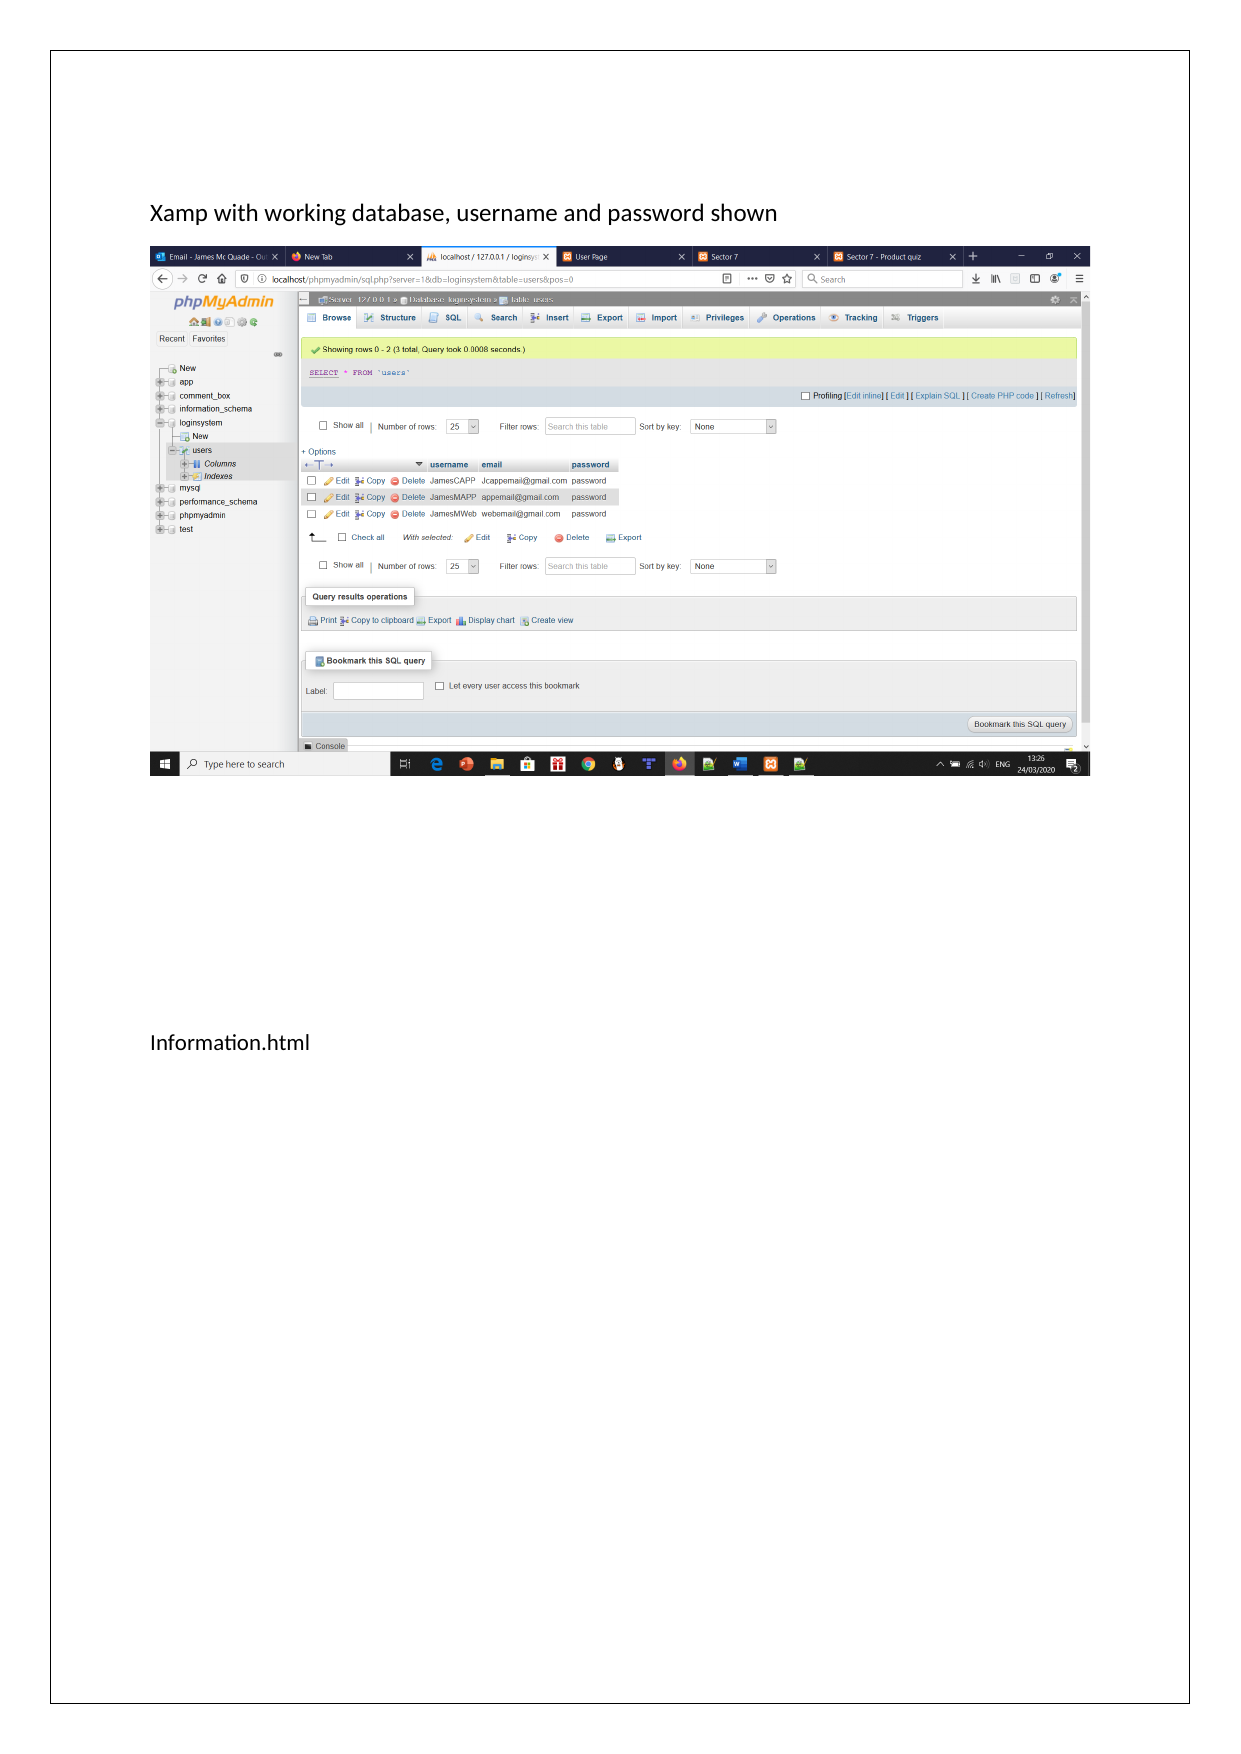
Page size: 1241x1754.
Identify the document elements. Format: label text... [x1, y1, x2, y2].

picture [150, 246, 1091, 776]
text Xamp with working database, username and password shown [150, 197, 1090, 227]
text Information.html [150, 1028, 1090, 1057]
